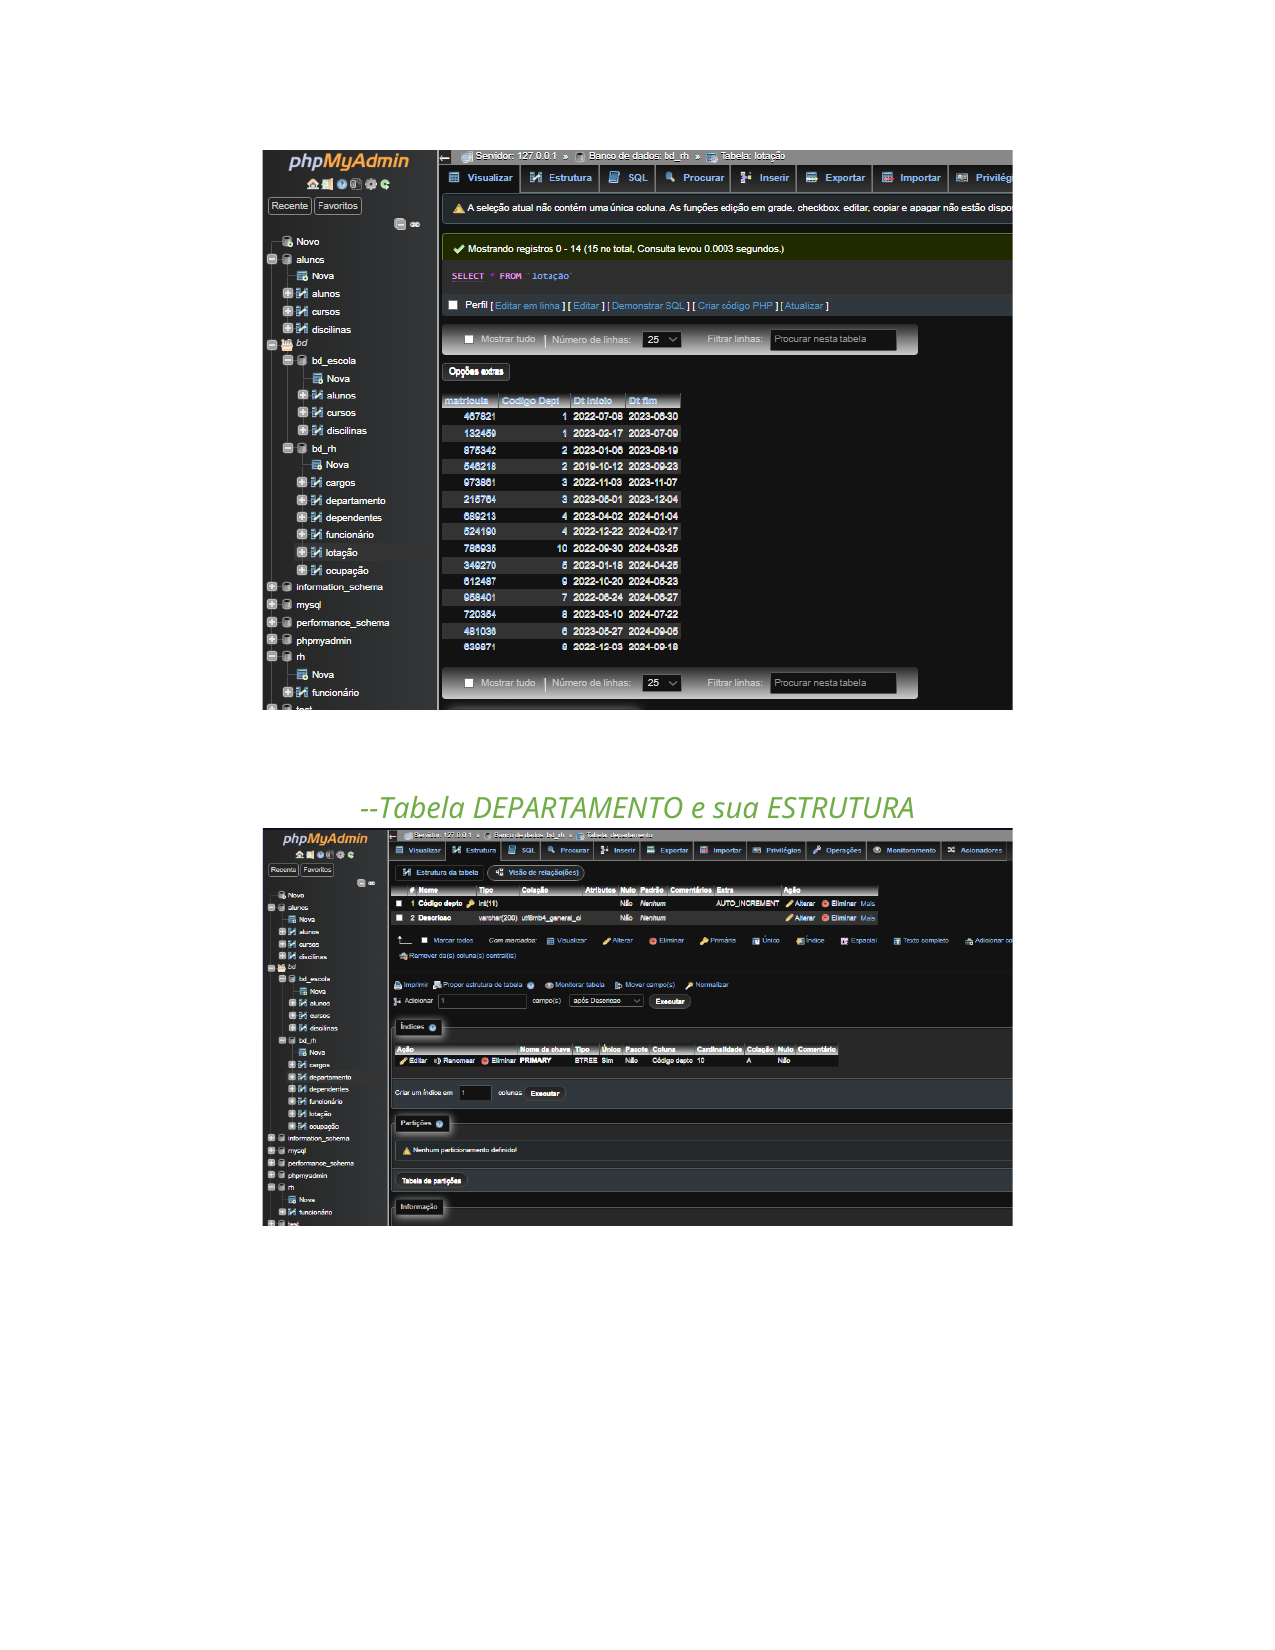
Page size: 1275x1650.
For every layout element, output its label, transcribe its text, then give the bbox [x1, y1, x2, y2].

text --Tabela DEPARTAMENTO e sua ESTRUTURA [150, 787, 1125, 1225]
